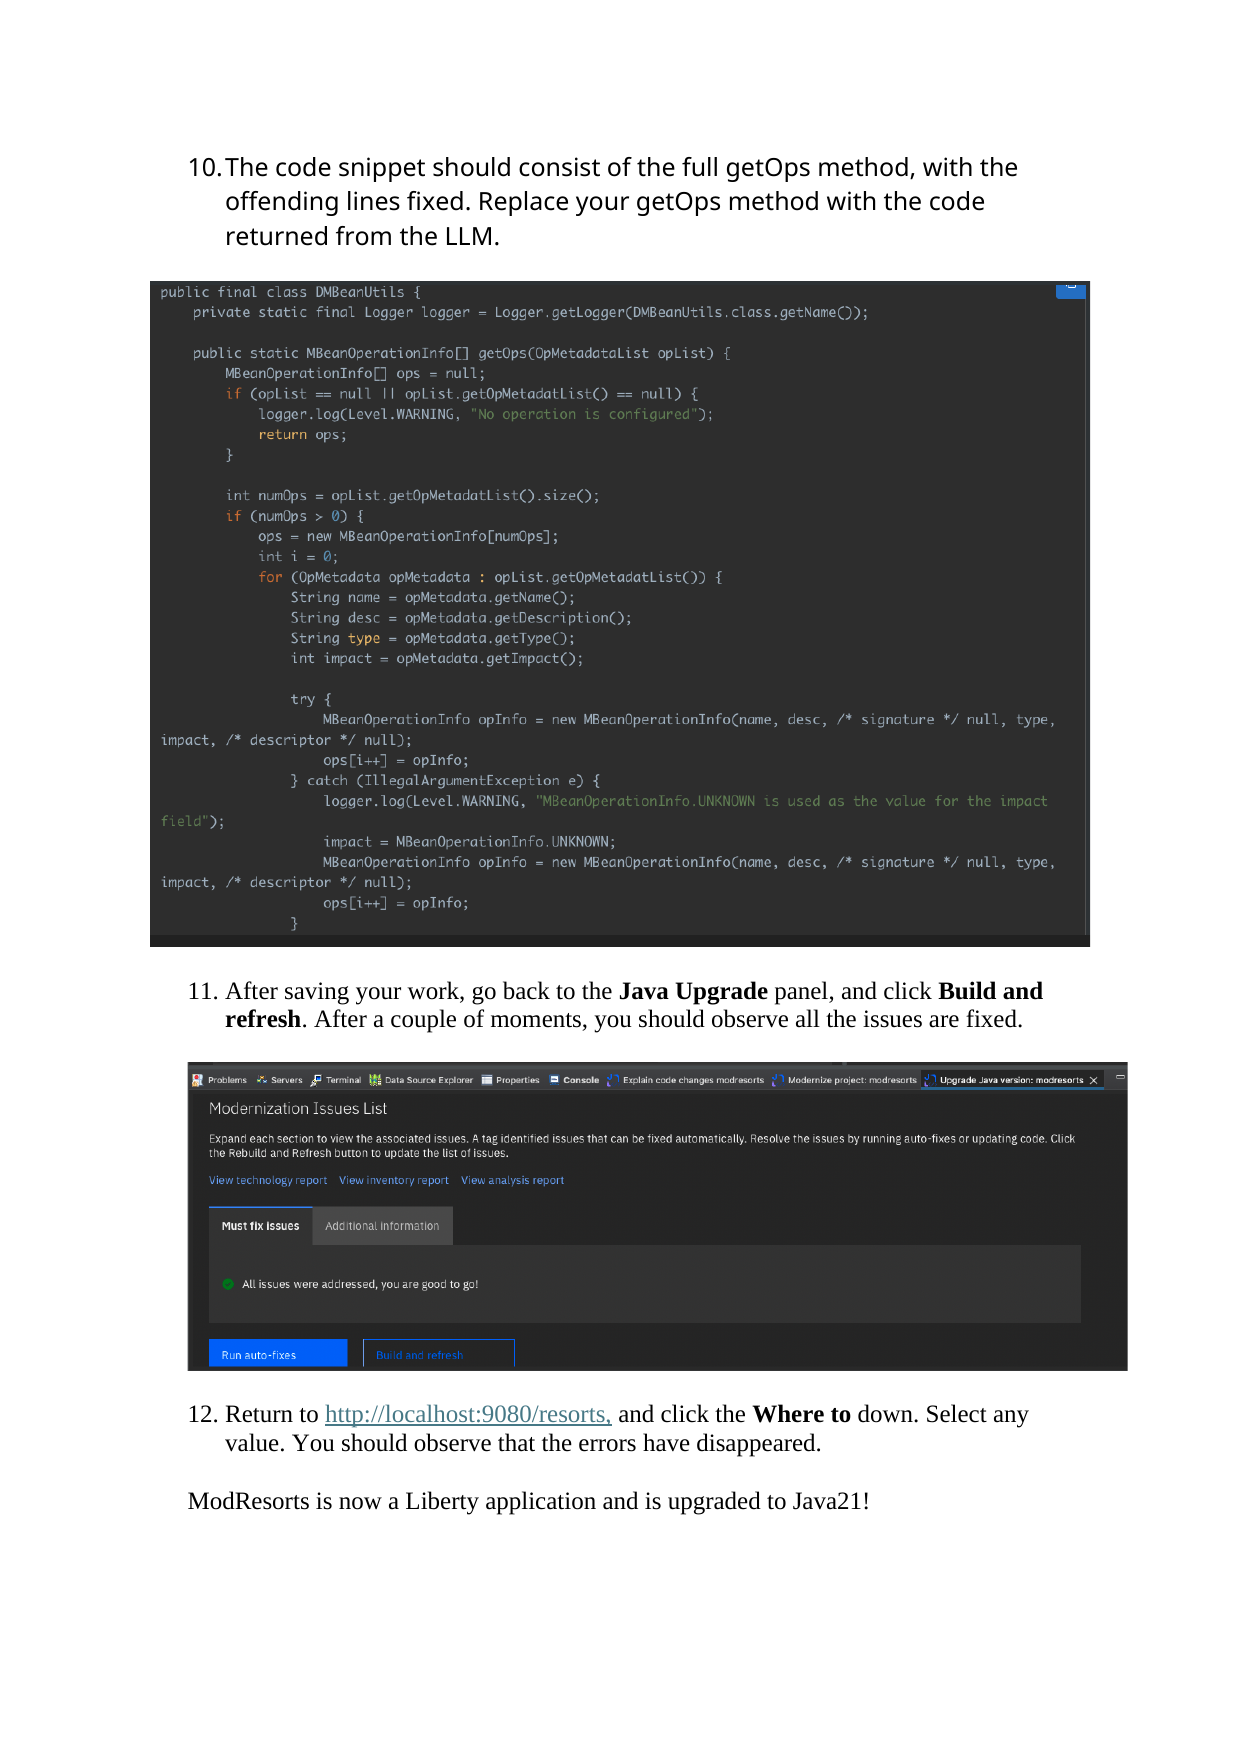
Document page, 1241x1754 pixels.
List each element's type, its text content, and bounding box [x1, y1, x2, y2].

picture [187, 1062, 1128, 1371]
list After saving your work, go back to the Java Upgrade panel, and click Build and refresh. After a couple of moments, you should observe all the issues are fixed. [187, 976, 1090, 1033]
text ModResorts is now a Liberty application and is upgraded to Java21! [187, 1486, 1090, 1515]
list Return to http://localhost:9080/resorts, and click the Where to down. Select any value. You should observe that the errors have disappeared. [187, 1399, 1090, 1457]
picture [150, 281, 1091, 947]
list The code snippet should consist of the full getOps method, with the offending lines fixed. Replace your getOps method with the code returned from the LLM. [187, 150, 1090, 252]
